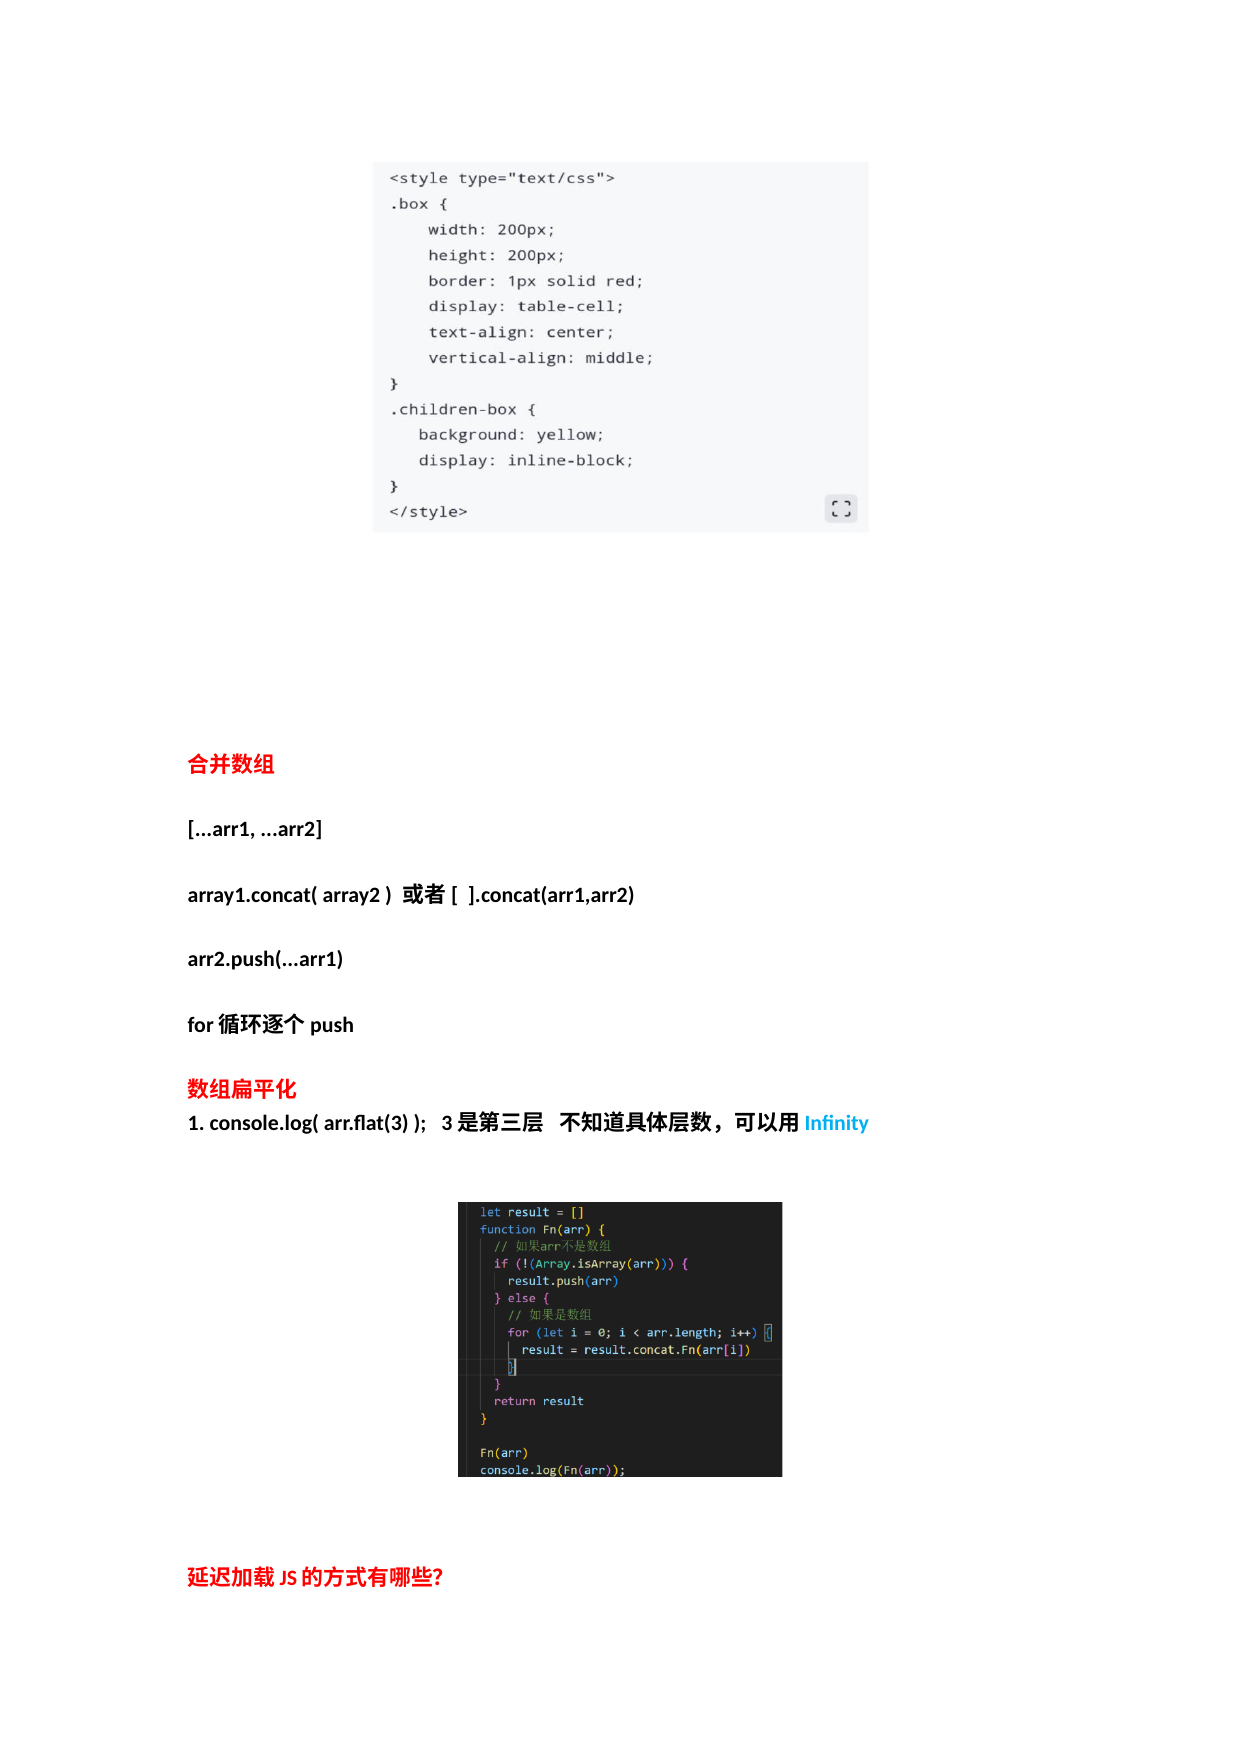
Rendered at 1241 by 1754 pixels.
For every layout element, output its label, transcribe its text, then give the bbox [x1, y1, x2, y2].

picture [458, 1202, 783, 1477]
text for循环逐个push [187, 1007, 1053, 1039]
text 合并数组 [187, 747, 1053, 779]
text [...arr1, ...arr2] [187, 812, 1053, 844]
text arr2.push(...arr1) [187, 942, 1053, 974]
picture [352, 162, 888, 537]
text 数组扁平化 [187, 1072, 1053, 1104]
text array1.concat( array2 ) 或者 [ ].concat(arr1,arr2) [187, 877, 1053, 909]
text 1. console.log( arr.flat(3) ); 3是第三层 不知道具体层数，可以用Infinity [187, 1104, 1053, 1137]
text 延迟加载JS的方式有哪些？ [187, 1559, 1053, 1592]
